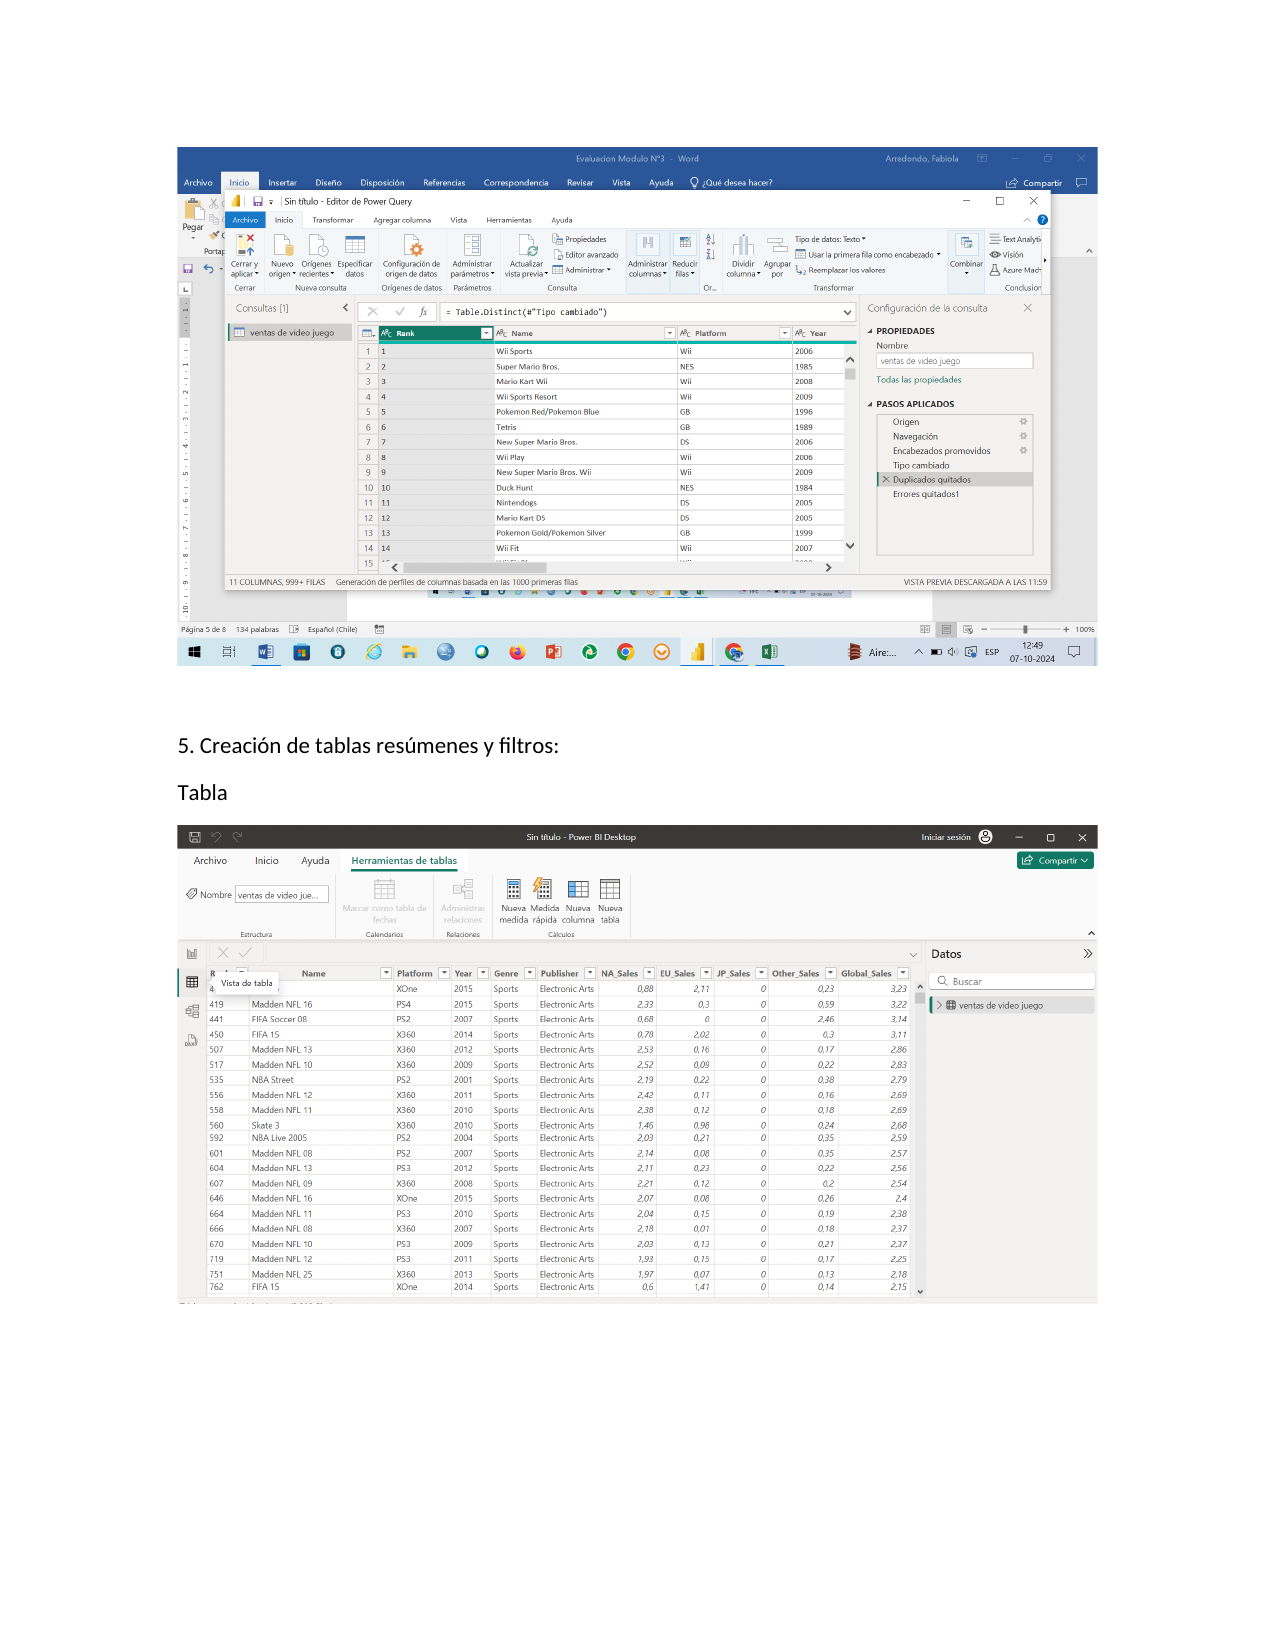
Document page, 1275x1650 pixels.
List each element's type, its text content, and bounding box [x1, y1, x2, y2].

text 5. Creación de tablas resúmenes y filtros: [177, 731, 1098, 759]
picture [177, 825, 1098, 1304]
text Tabla [177, 778, 1098, 806]
picture [177, 147, 1098, 666]
